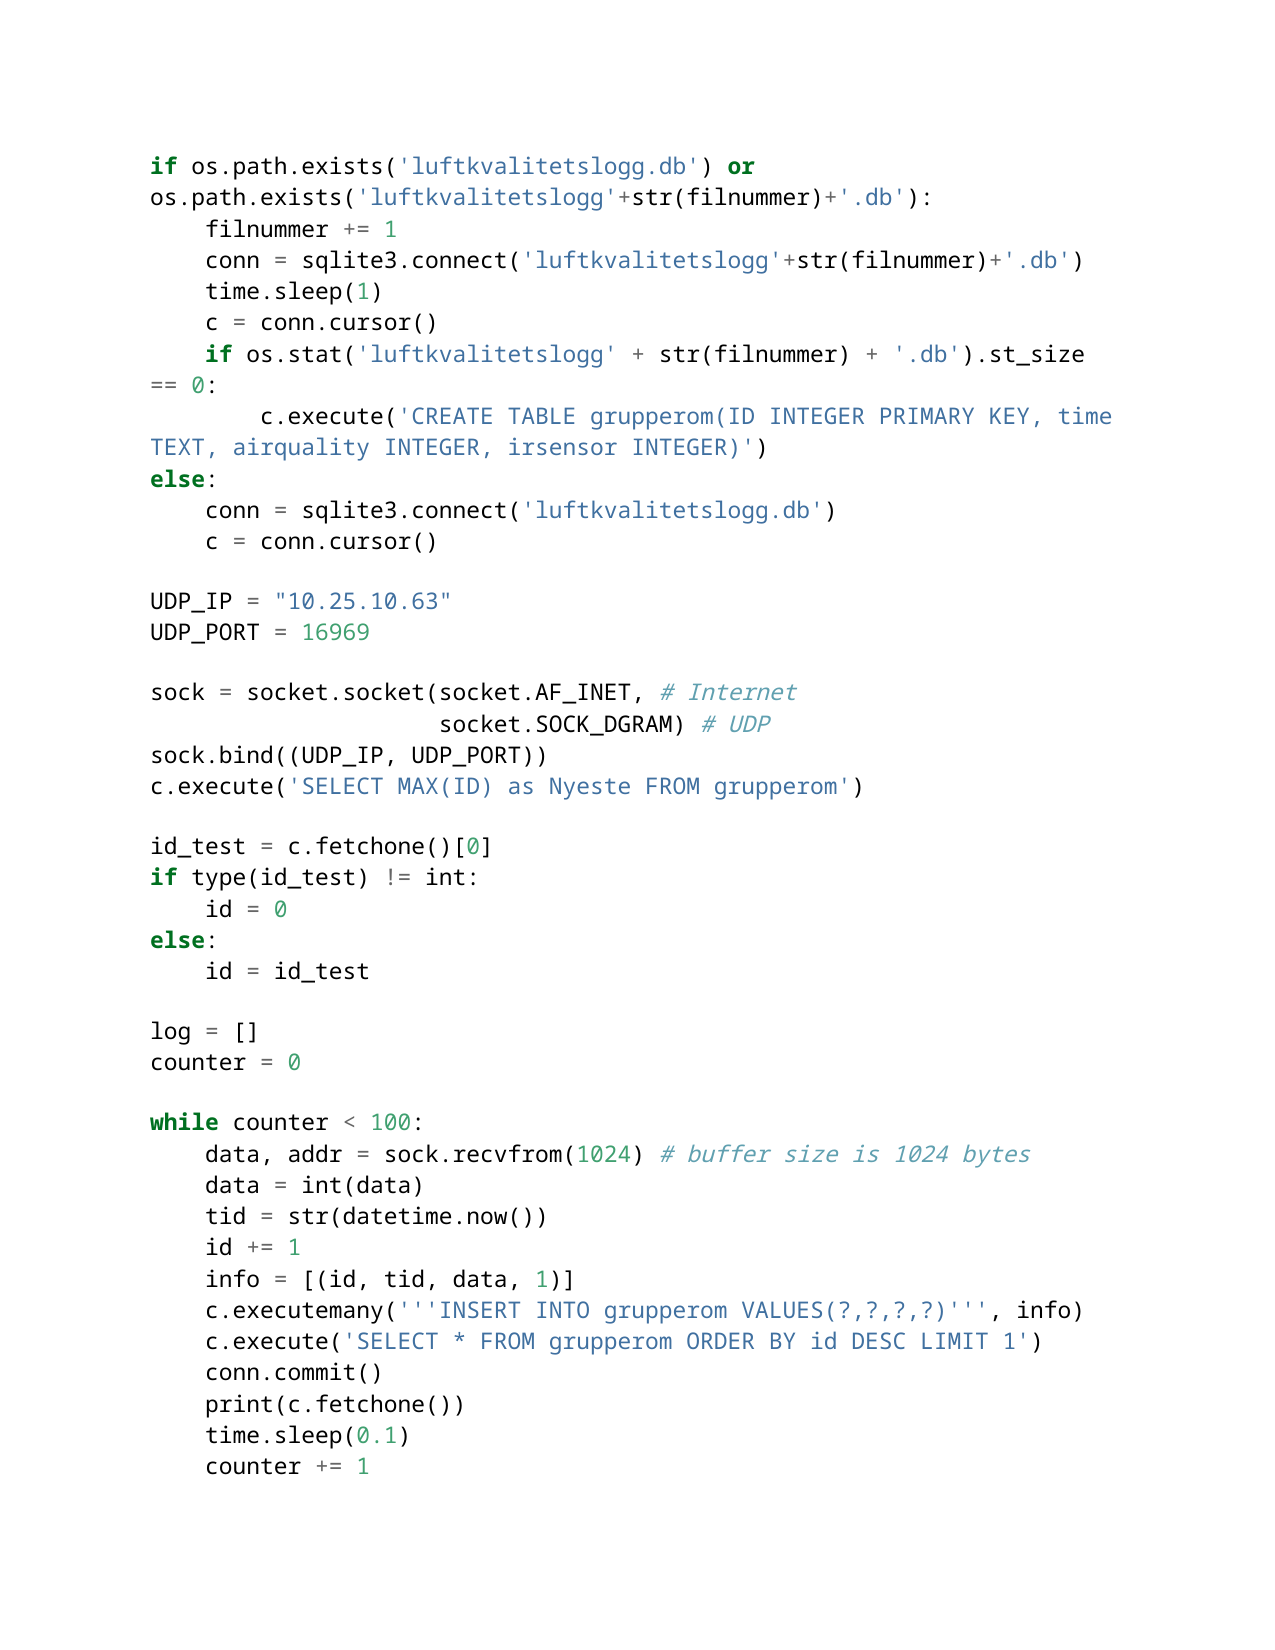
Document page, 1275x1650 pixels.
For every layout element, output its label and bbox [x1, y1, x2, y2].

text [150, 150, 1125, 1481]
